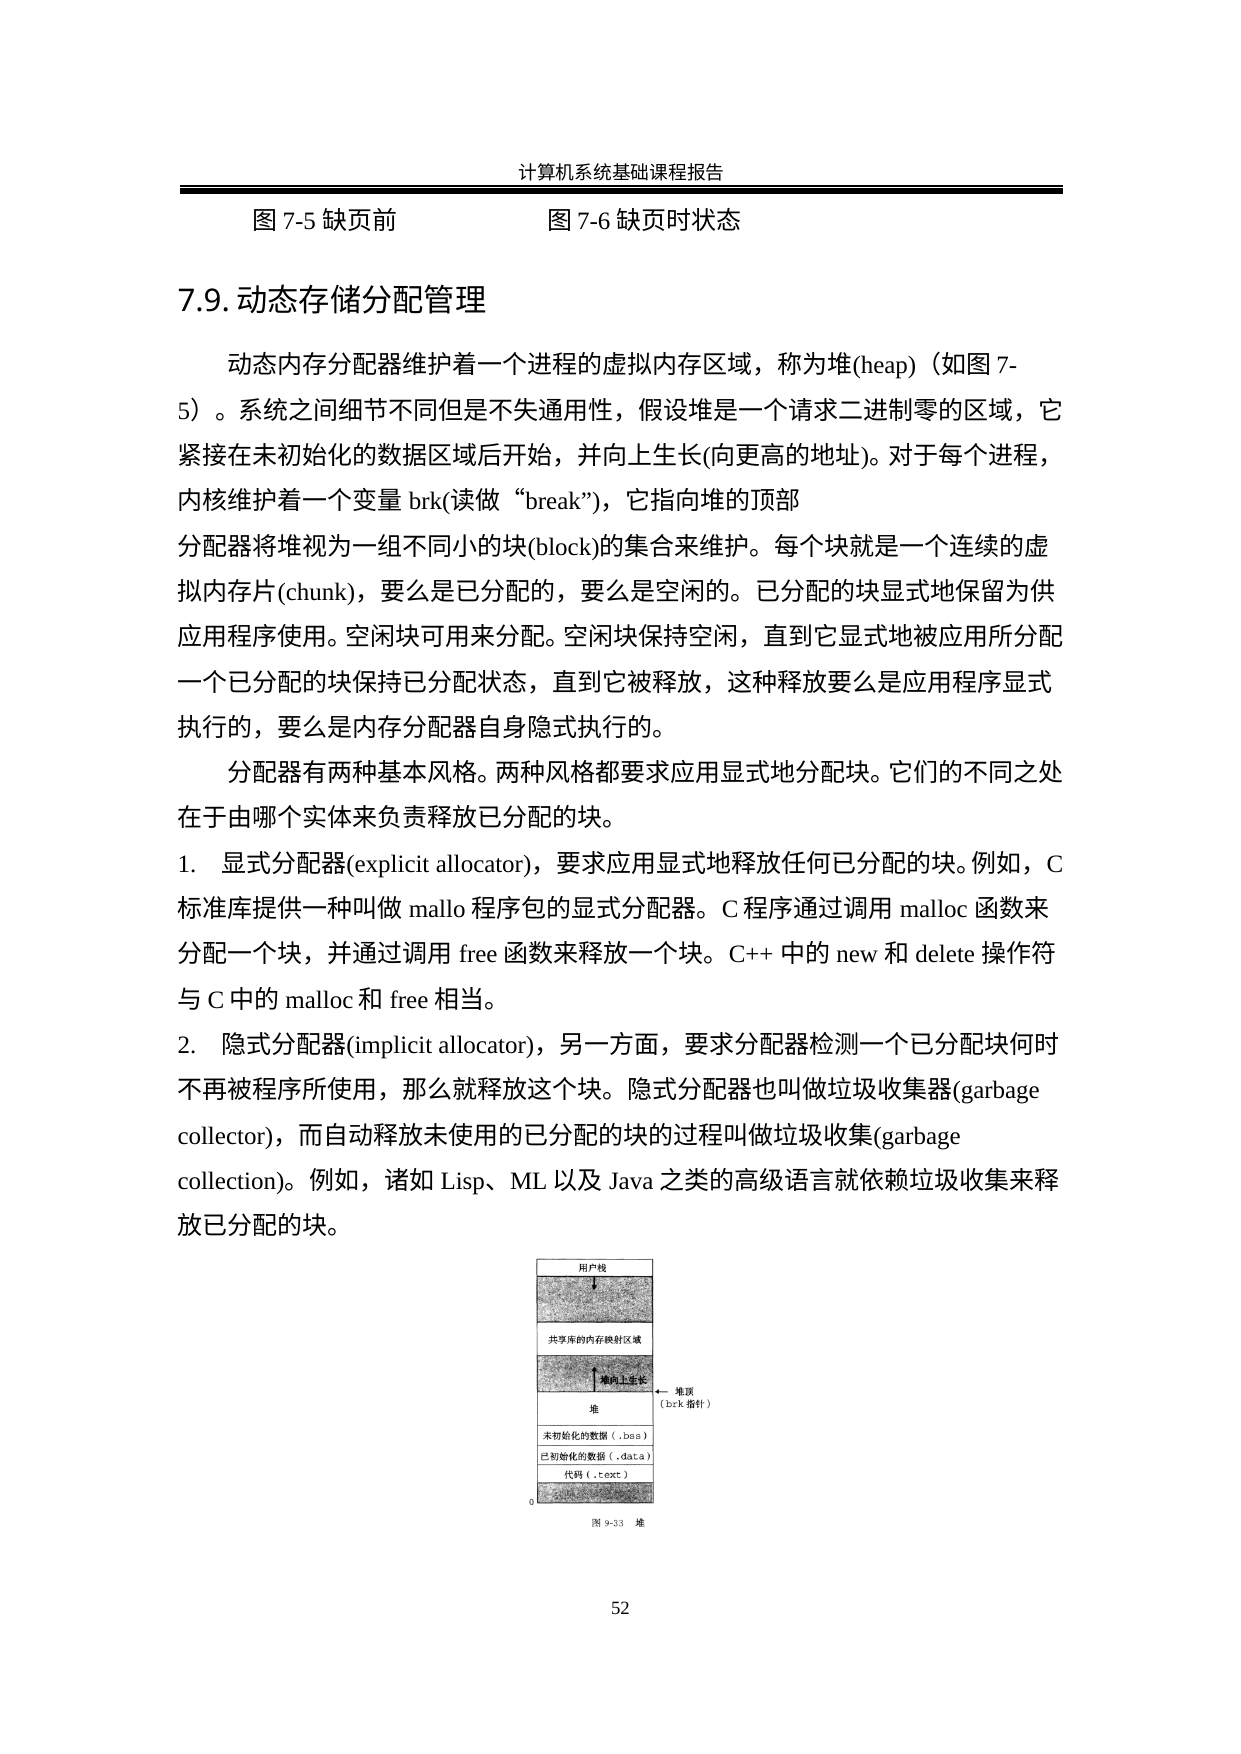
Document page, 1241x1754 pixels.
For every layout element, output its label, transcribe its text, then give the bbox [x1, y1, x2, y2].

text 分配器将堆视为一组不同小的块(block)的集合来维护。每个块就是一个连续的虚拟内存片(chunk)，要么是已分配的，要么是空闲的。已分配的块显式地保留为供应用程序使用。空闲块可用来分配。空闲块保持空闲，直到它显式地被应用所分配。一个已分配的块保持已分配状态，直到它被释放，这种释放要么是应用程序显式执行的，要么是内存分配器自身隐式执行的。 [177, 768, 1063, 986]
list 隐式分配器(implicit allocator)，另一方面，要求分配器检测一个已分配块何时不再被程序所使用，那么就释放这个块。隐式分配器也叫做垃圾收集器(garbage collector)，而自动释放未使用的已分配的块的过程叫做垃圾收集(garbage collection)。例如，诸如 Lisp、ML 以及 Java 之类的高级语言就依赖垃圾收集来释放已分配的块。 [177, 1267, 1063, 1484]
text 动态内存分配器维护着一个进程的虚拟内存区域，称为堆(heap)（如图7-5）。系统之间细节不同但是不失通用性，假设堆是一个请求二进制零的区域，它紧接在未初始化的数据区域后开始，并向上生长(向更高的地址)。对于每个进程，内核维护着一个变量 brk(读做“break”)，它指向堆的顶部 [177, 587, 1063, 759]
text 分配器有两种基本风格。两种风格都要求应用显式地分配块。它们的不同之处在于由哪个实体来负责释放已分配的块。 [177, 995, 1063, 1076]
list 显式分配器(explicit allocator)，要求应用显式地释放任何已分配的块。例如，C标准库提供一种叫做 mallo 程序包的显式分配器。C程序通过调用 malloc 函数来分配一个块，并通过调用 free 函数来释放一个块。C++ 中的 new 和 delete 操作符与C中的 malloc和 free 相当。 [177, 1085, 1063, 1257]
picture [177, 200, 564, 429]
picture [582, 219, 968, 429]
subtitle 动态存储分配管理 [177, 522, 1063, 562]
text 图7-5 缺页前 图7-6 缺页时状态 [177, 443, 1063, 479]
